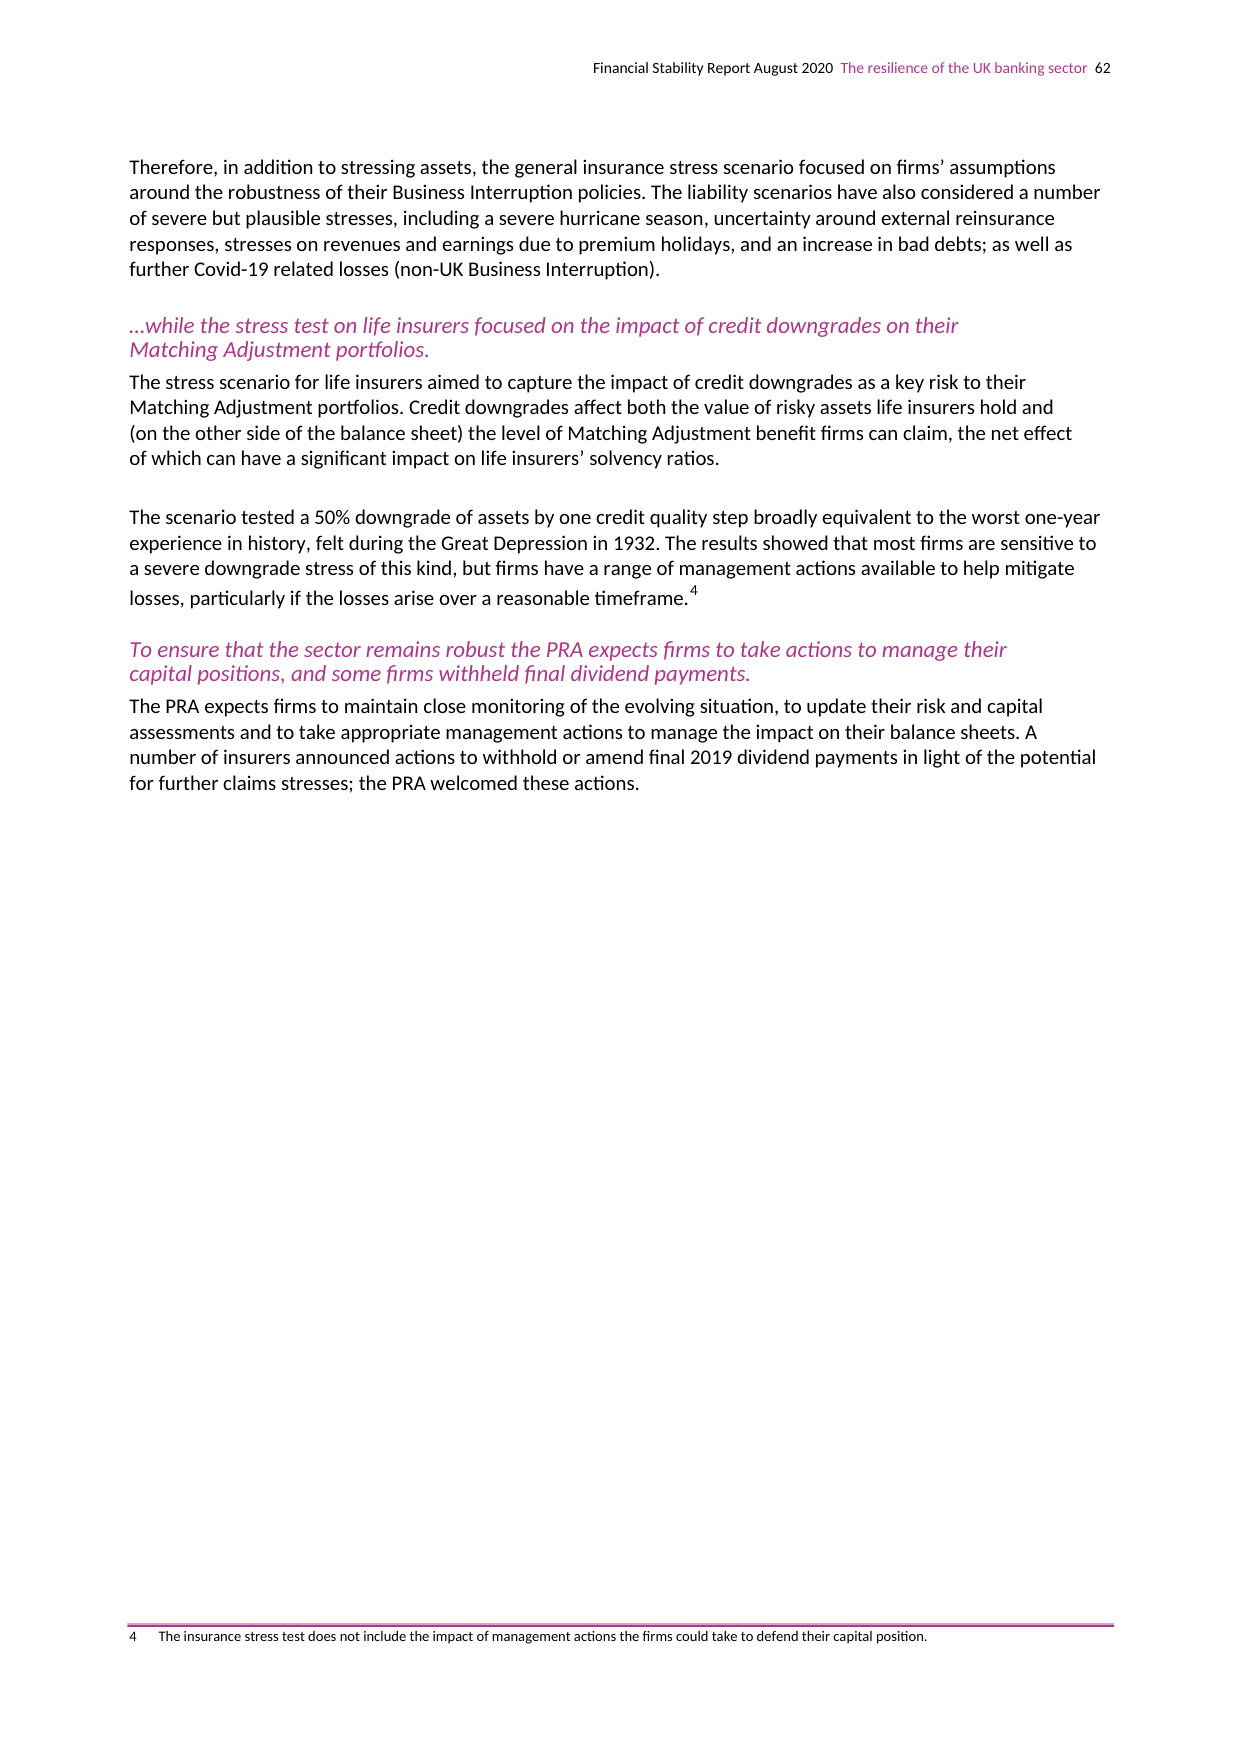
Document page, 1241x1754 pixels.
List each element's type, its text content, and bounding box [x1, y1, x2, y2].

text 4 The insurance stress test does not include the impact of management actions the firms could take to defend their capital position. [129, 1627, 1110, 1645]
text Financial Stability Report August 2020 The resilience of the UK banking sector 62 [129, 59, 1110, 78]
text The scenario tested a 50% downgrade of assets by one credit quality step broadly equivalent to the worst one-year experience in history, felt during the Great Depression in 1932. The results showed that most firms are sensitive to a severe downgrade stress of this kind, but firms have a range of management actions available to help mitigate losses, particularly if the losses arise over a reasonable timeframe.4 [129, 504, 1102, 612]
text The stress scenario for life insurers aimed to capture the impact of credit downgrades as a key risk to their Matching Adjustment portfolios. Credit downgrades affect both the value of risky assets life insurers hold and (on the other side of the balance sheet) the level of Matching Adjustment benefit firms can claim, the net effect of which can have a significant impact on life insurers’ solvency ratios. [129, 369, 1075, 471]
text The PRA expects firms to maintain close monitoring of the evolving situation, to update their risk and capital assessments and to take appropriate management actions to manage the impact on their balance sheets. A number of insurers announced actions to withhold or amend final 2019 dividend payments in light of the potential for further claims stresses; the PRA welcomed these actions. [129, 693, 1100, 795]
picture [127, 1623, 1114, 1627]
text Therefore, in addition to stressing assets, the general insurance stress scenario focused on firms’ assumptions around the robustness of their Business Interruption policies. The liability scenarios have also considered a number of severe but plausible stresses, including a severe hurricane season, uncertainty around external reinsurance responses, stresses on revenues and earnings due to premium holidays, and an increase in bad debts; as well as further Covid-19 related losses (non-UK Business Interruption). [129, 154, 1104, 282]
text …while the stress test on life insurers focused on the impact of credit downgrades on their Matching Adjustment portfolios. [129, 313, 1056, 363]
text To ensure that the sector remains robust the PRA expects firms to take actions to manage their capital positions, and some firms withheld final dividend payments. [129, 638, 1077, 687]
